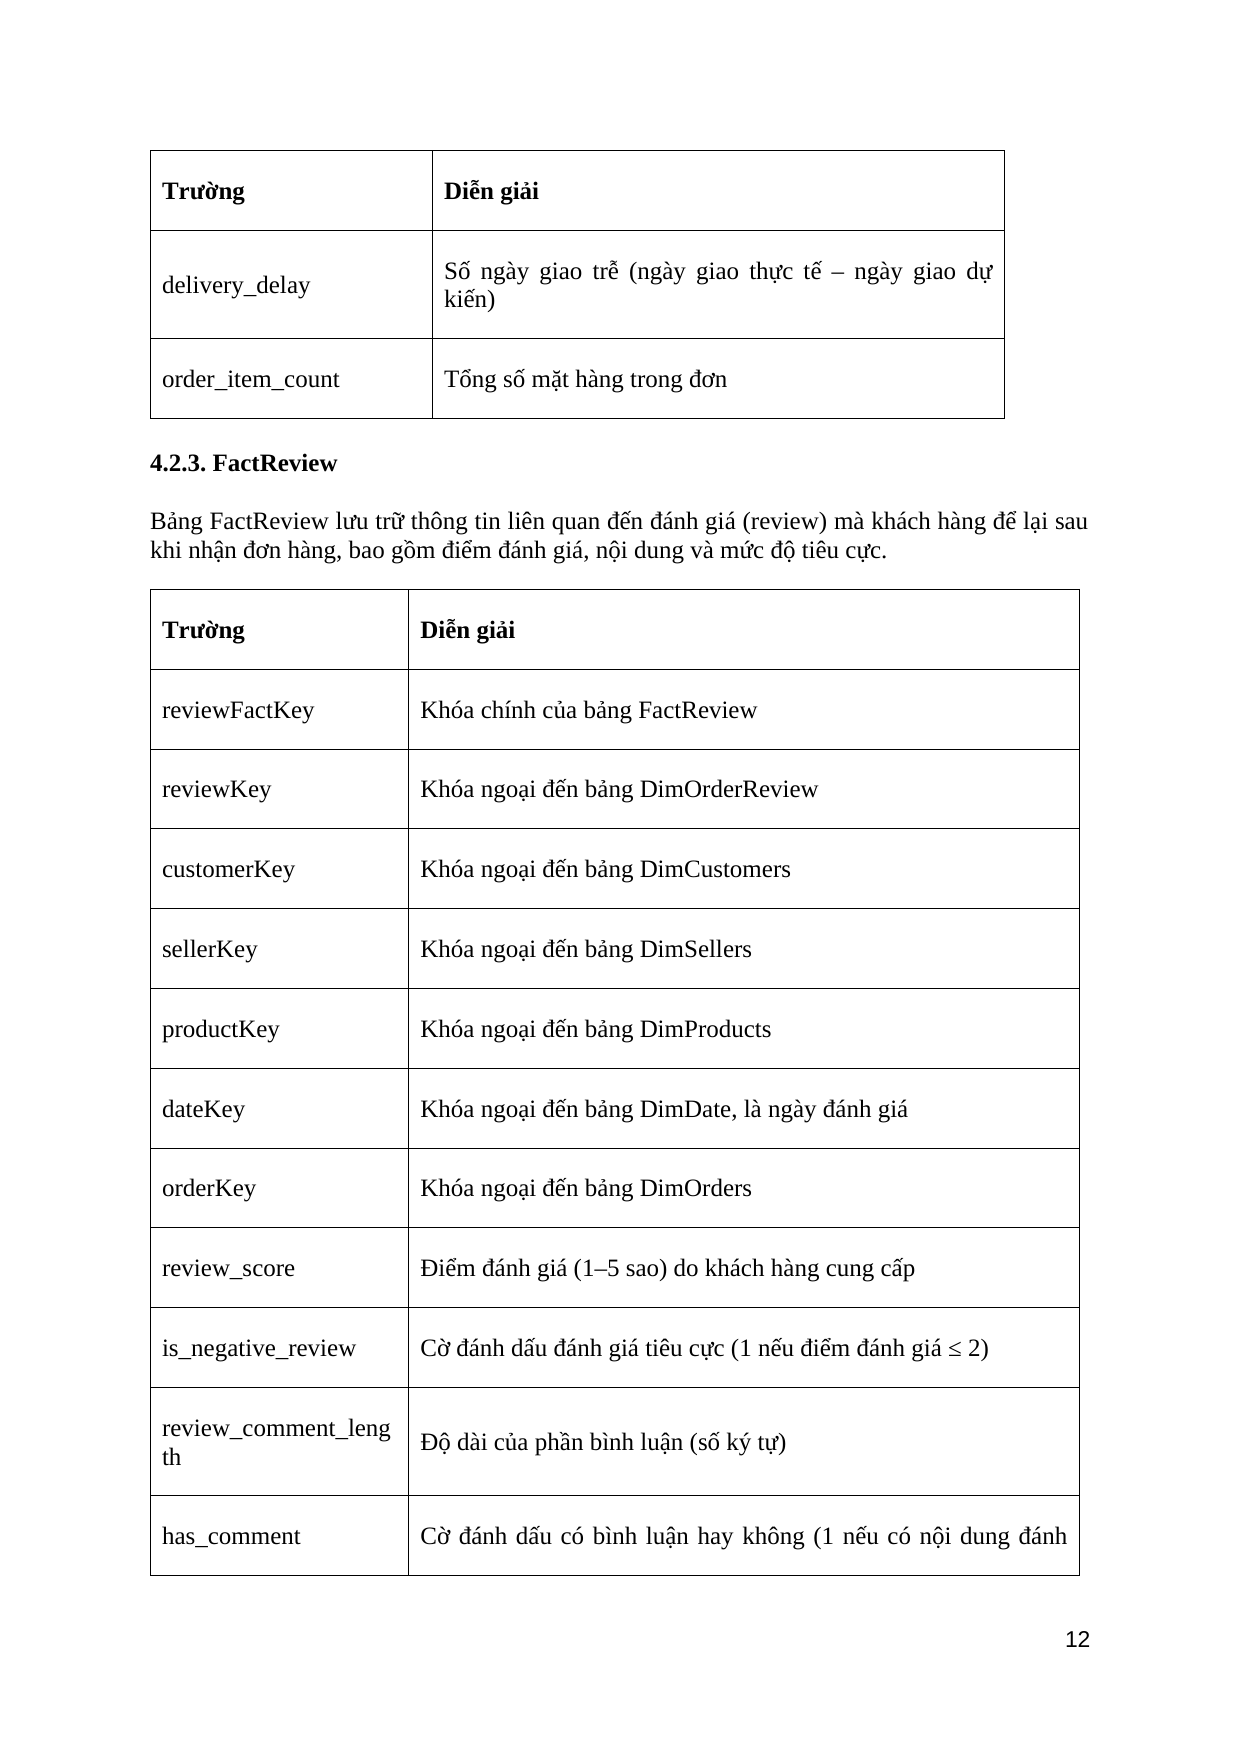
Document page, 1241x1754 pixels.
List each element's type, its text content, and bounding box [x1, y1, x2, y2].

table_cell Độ dài của phần bình luận (số ký tự) [409, 1388, 1079, 1495]
table_header Diễn giải [433, 151, 1004, 230]
table_cell reviewKey [151, 750, 408, 828]
table_cell Khóa ngoại đến bảng DimProducts [409, 989, 1079, 1068]
subtitle 4.2.3. FactReview [150, 448, 1090, 477]
table_header Diễn giải [409, 590, 1079, 669]
table_cell Khóa ngoại đến bảng DimCustomers [409, 829, 1079, 908]
table_header Trường [151, 151, 432, 230]
table_cell dateKey [151, 1069, 408, 1147]
table_cell review_comment_length [151, 1388, 408, 1495]
table_cell delivery_delay [151, 231, 432, 338]
table_cell has_comment [151, 1496, 408, 1575]
table_cell is_negative_review [151, 1308, 408, 1387]
table_cell Khóa ngoại đến bảng DimDate, là ngày đánh giá [409, 1069, 1079, 1147]
table_cell Tổng số mặt hàng trong đơn [433, 339, 1004, 418]
table_cell order_item_count [151, 339, 432, 418]
table_header Trường [151, 590, 408, 669]
table_cell reviewFactKey [151, 670, 408, 748]
table_cell Điểm đánh giá (1–5 sao) do khách hàng cung cấp [409, 1228, 1079, 1307]
table_cell Khóa chính của bảng FactReview [409, 670, 1079, 748]
table_cell Khóa ngoại đến bảng DimOrders [409, 1149, 1079, 1227]
text Bảng FactReview lưu trữ thông tin liên quan đến đánh giá (review) mà khách hàng để lại sau khi nhận đơn hàng, bao gồm điểm đánh giá, nội dung và mức độ tiêu cực. [150, 506, 1090, 564]
table_cell Khóa ngoại đến bảng DimOrderReview [409, 750, 1079, 828]
table_cell productKey [151, 989, 408, 1068]
table_cell Cờ đánh dấu đánh giá tiêu cực (1 nếu điểm đánh giá ≤ 2) [409, 1308, 1079, 1387]
table_cell sellerKey [151, 909, 408, 988]
table_cell Số ngày giao trễ (ngày giao thực tế – ngày giao dự kiến) [433, 231, 1004, 338]
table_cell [409, 1496, 1079, 1575]
table_cell orderKey [151, 1149, 408, 1227]
table_cell Khóa ngoại đến bảng DimSellers [409, 909, 1079, 988]
table_cell review_score [151, 1228, 408, 1307]
table_cell customerKey [151, 829, 408, 908]
